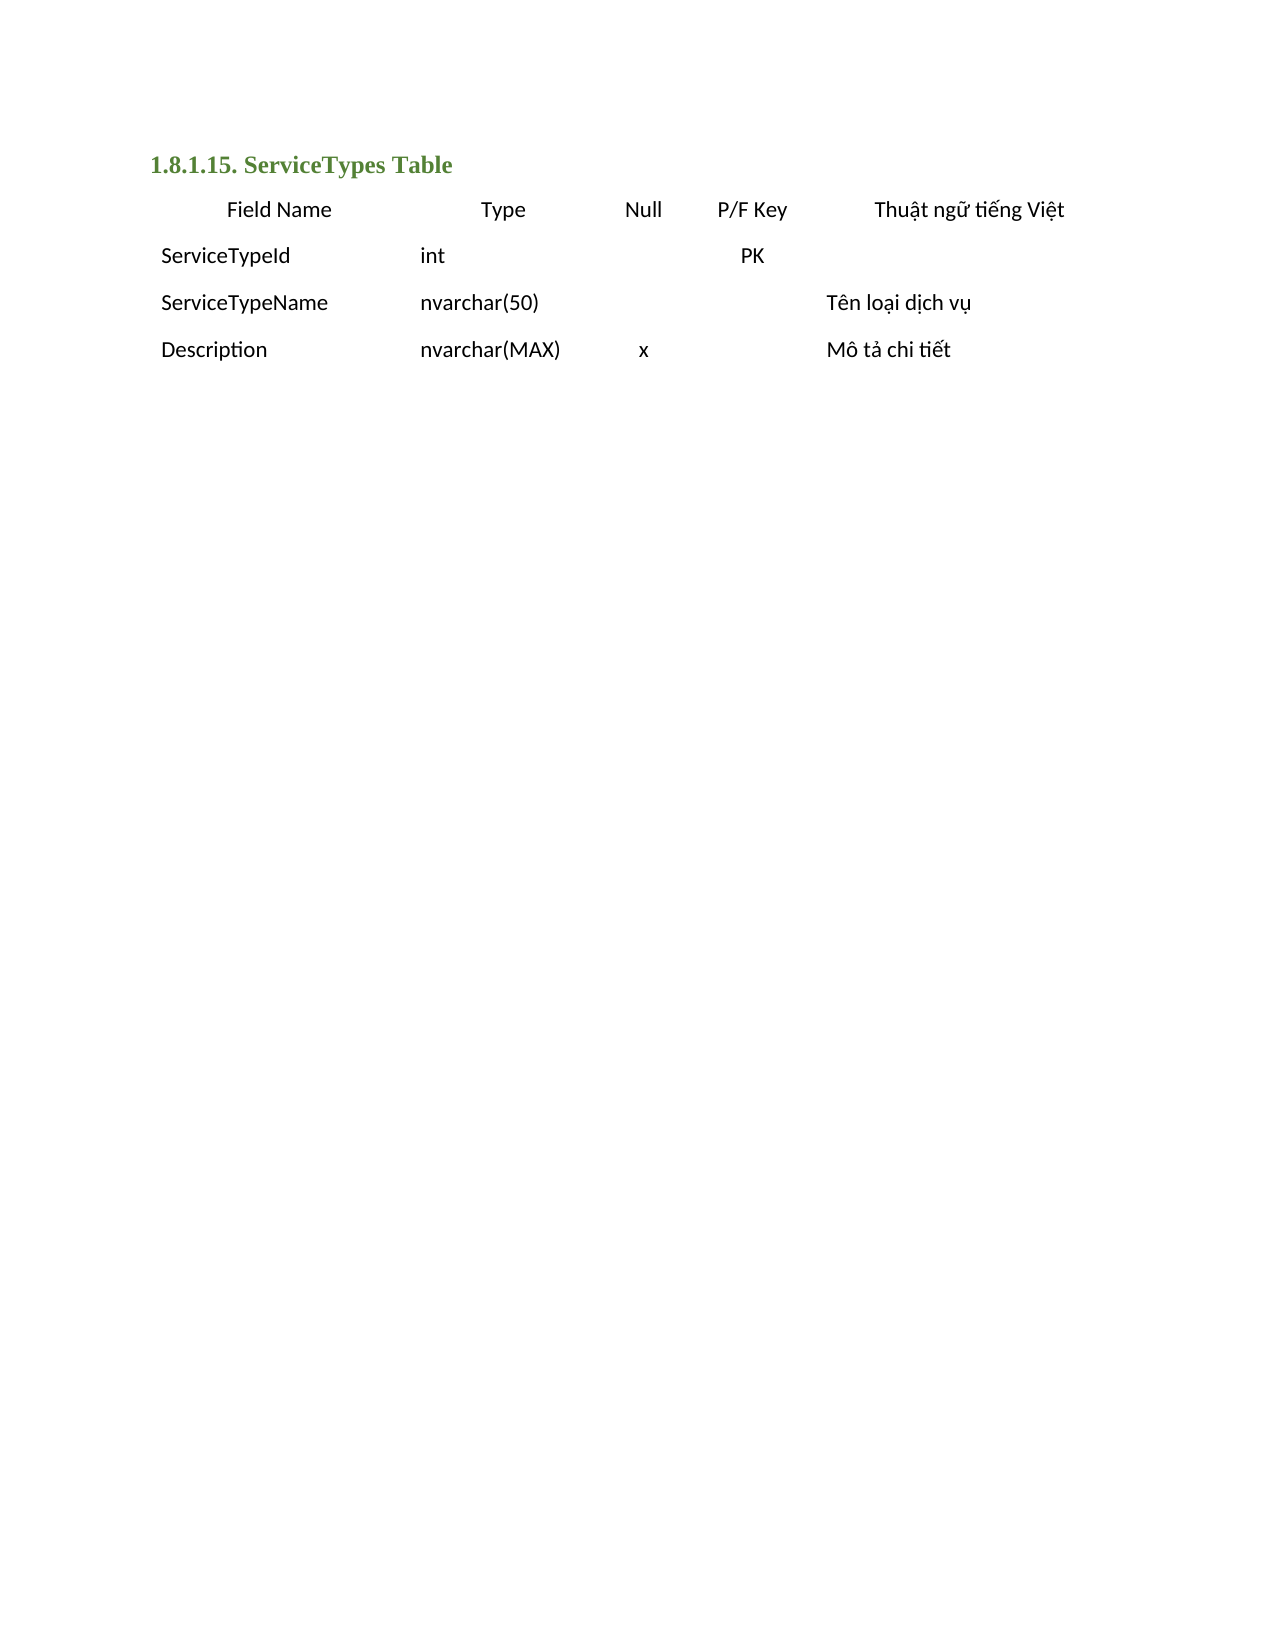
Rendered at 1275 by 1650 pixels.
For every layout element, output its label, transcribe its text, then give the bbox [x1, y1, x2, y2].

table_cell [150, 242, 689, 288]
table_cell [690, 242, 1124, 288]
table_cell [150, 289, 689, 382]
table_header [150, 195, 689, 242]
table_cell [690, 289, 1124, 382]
subtitle ServiceTypes Table [150, 150, 1125, 179]
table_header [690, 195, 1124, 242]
